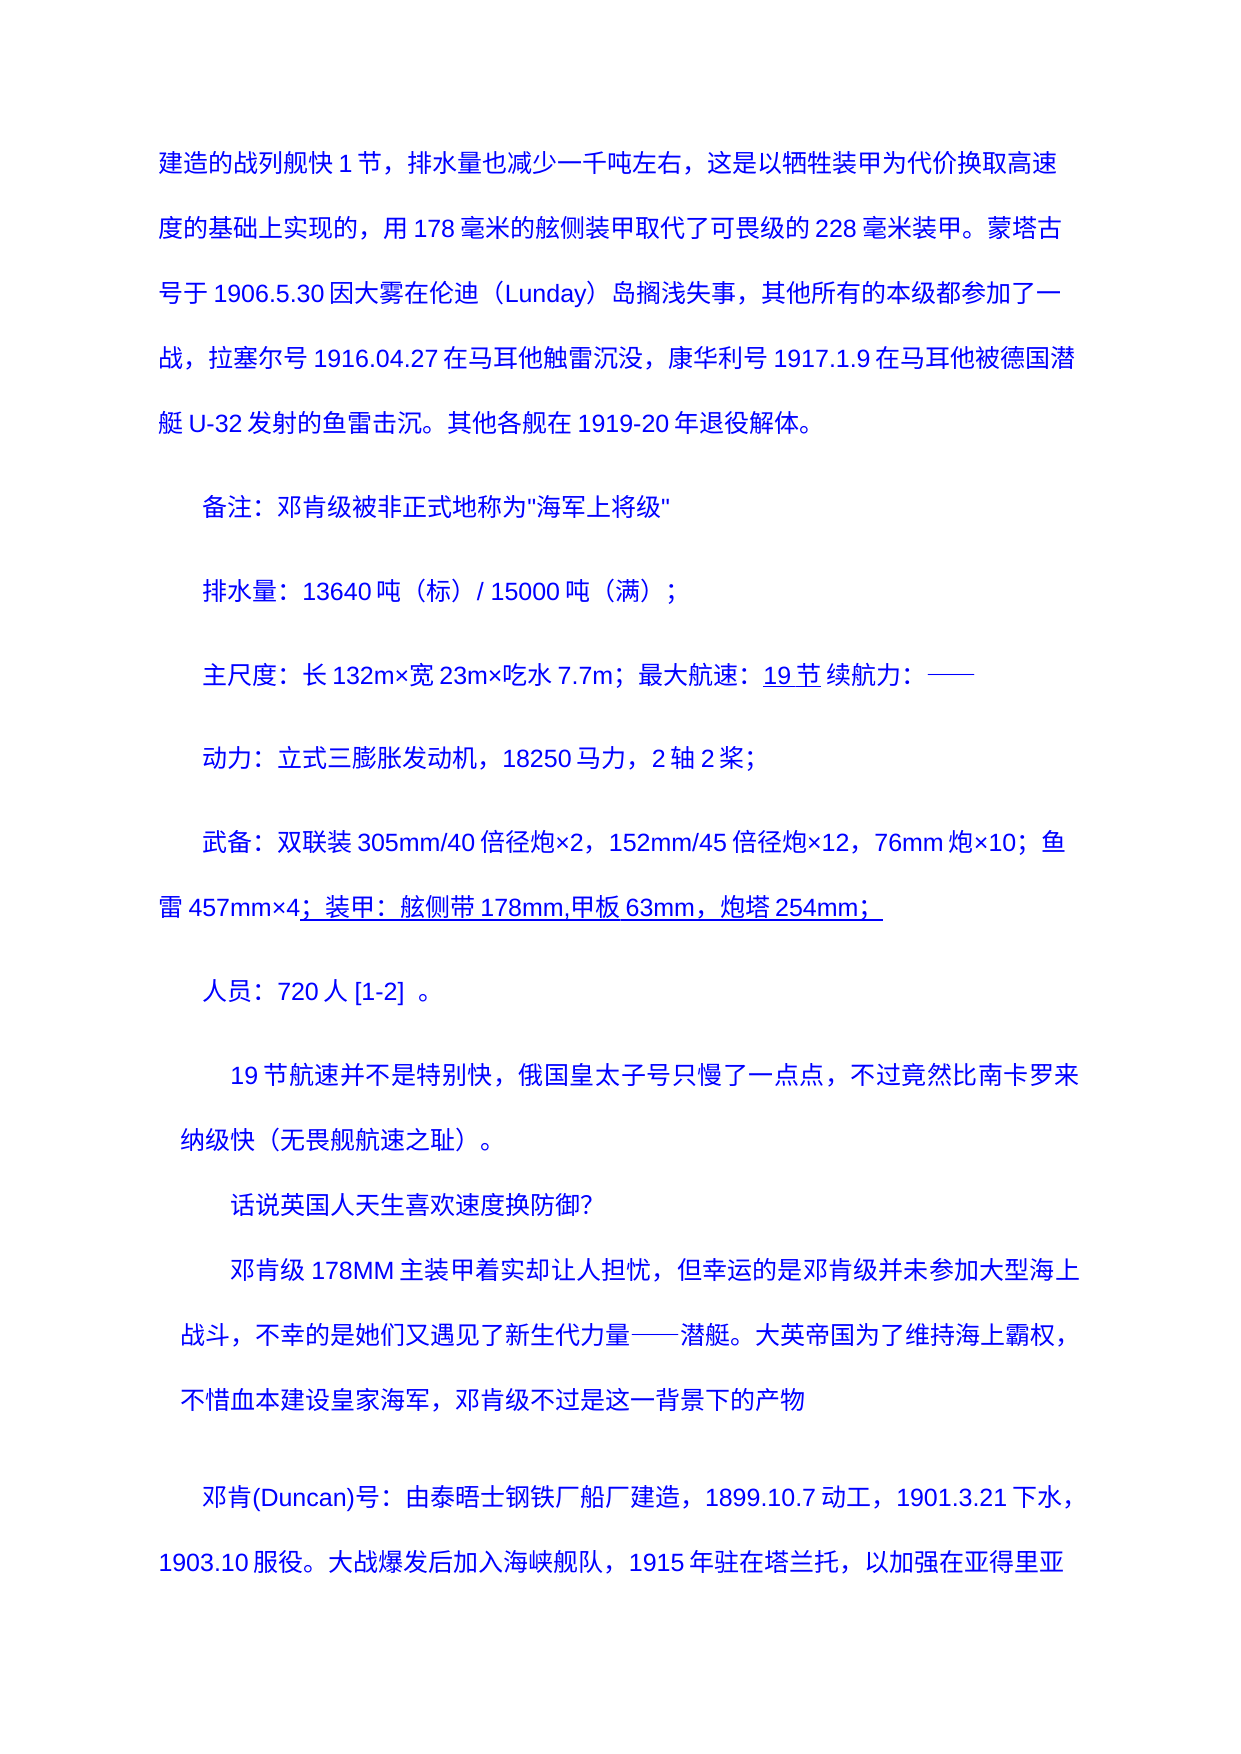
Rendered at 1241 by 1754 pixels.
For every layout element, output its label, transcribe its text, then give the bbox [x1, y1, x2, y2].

text 武备：双联装305mm/40倍径炮×2，152mm/45倍径炮×12，76mm炮×10；鱼雷457mm×4；装甲：舷侧带178mm,甲板63mm，炮塔254mm； [158, 808, 1082, 938]
text 排水量：13640吨（标）/ 15000吨（满）； [158, 557, 1082, 622]
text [158, 129, 1082, 454]
text 备注：邓肯级被非正式地称为"海军上将级" [158, 473, 1082, 538]
text 主尺度：长132m×宽23m×吃水7.7m；最大航速：19节 续航力：—— [158, 641, 1082, 706]
text 动力：立式三膨胀发动机，18250马力，2轴2桨； [158, 724, 1082, 789]
text 邓肯级178MM主装甲着实却让人担忧，但幸运的是邓肯级并未参加大型海上战斗，不幸的是她们又遇见了新生代力量——潜艇。大英帝国为了维持海上霸权，不惜血本建设皇家海军，邓肯级不过是这一背景下的产物 [180, 1351, 1082, 1431]
text 人员：720人 [1-2] 。 [158, 957, 1082, 1022]
text 邓肯级178MM主装甲着实却让人担忧，但幸运的是邓肯级并未参加大型海上战斗，不幸的是她们又遇见了新生代力量——潜艇。大英帝国为了维持海上霸权，不惜血本建设皇家海军，邓肯级不过是这一背景下的产物 [180, 1236, 1082, 1315]
text 话说英国人天生喜欢速度换防御？ [180, 1171, 1082, 1236]
text 19节航速并不是特别快，俄国皇太子号只慢了一点点，不过竟然比南卡罗来纳级快（无畏舰航速之耻）。 [180, 1041, 1082, 1171]
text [158, 1463, 1082, 1593]
